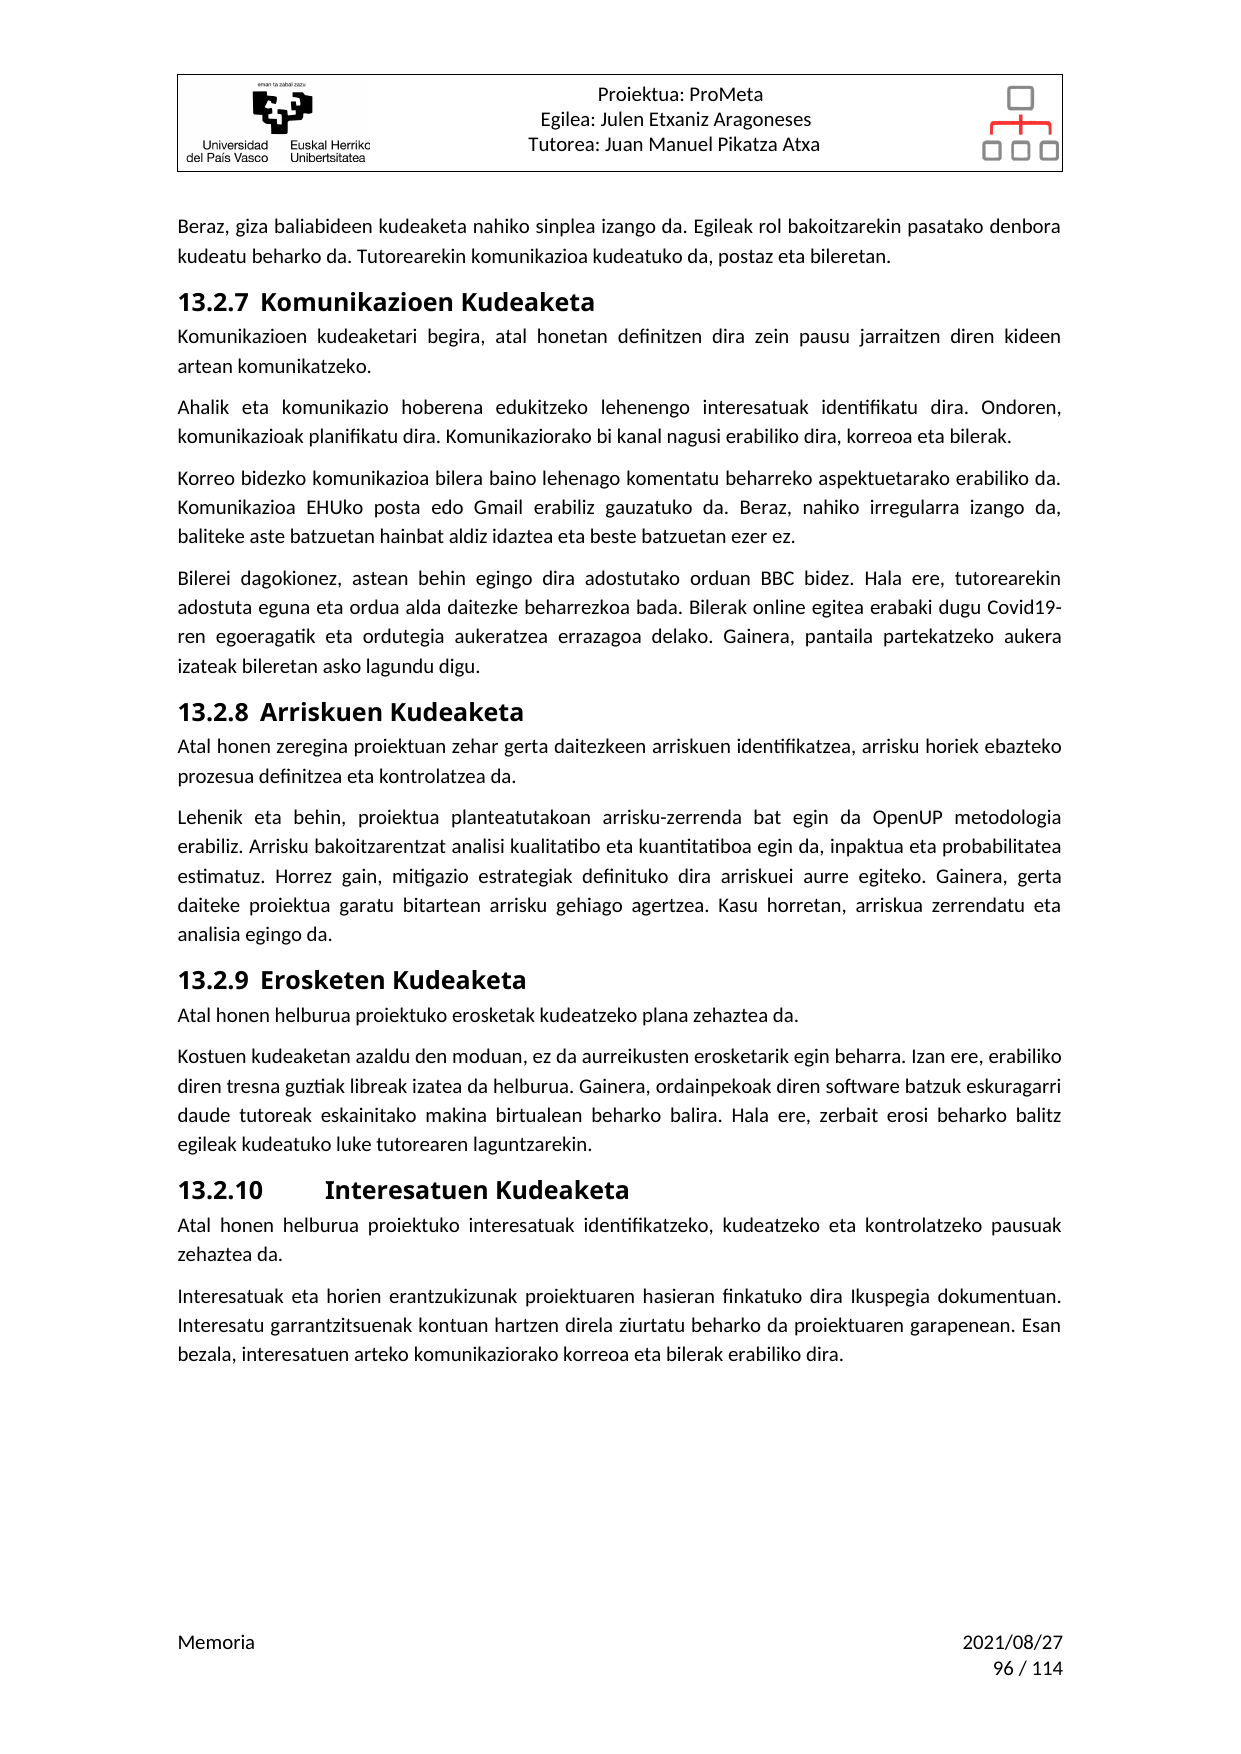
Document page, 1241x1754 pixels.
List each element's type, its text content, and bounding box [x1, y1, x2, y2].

subtitle Komunikazioen Kudeaketa [177, 284, 1063, 318]
text Interesatuak eta horien erantzukizunak proiektuaren hasieran finkatuko dira Ikuspegia dokumentuan. Interesatu garrantzitsuenak kontuan hartzen direla ziurtatu beharko da proiektuaren garapenean. Esan bezala, interesatuen arteko komunikaziorako korreoa eta bilerak erabiliko dira. [177, 1283, 1063, 1367]
text Beraz, giza baliabideen kudeaketa nahiko sinplea izango da. Egileak rol bakoitzarekin pasatako denbora kudeatu beharko da. Tutorearekin komunikazioa kudeatuko da, postaz eta bileretan. [177, 214, 1063, 268]
text Kostuen kudeaketan azaldu den moduan, ez da aurreikusten erosketarik egin beharra. Izan ere, erabiliko diren tresna guztiak libreak izatea da helburua. Gainera, ordainpekoak diren software batzuk eskuragarri daude tutoreak eskainitako makina birtualean beharko balira. Hala ere, zerbait erosi beharko balitz egileak kudeatuko luke tutorearen laguntzarekin. [177, 1044, 1063, 1157]
picture [978, 80, 1060, 162]
text Atal honen helburua proiektuko interesatuak identifikatzeko, kudeatzeko eta kontrolatzeko pausuak zehaztea da. [177, 1212, 1063, 1267]
subtitle Interesatuen Kudeaketa [177, 1173, 1063, 1207]
text Bilerei dagokionez, astean behin egingo dira adostutako orduan BBC bidez. Hala ere, tutorearekin adostuta eguna eta ordua alda daitezke beharrezkoa bada. Bilerak online egitea erabaki dugu Covid19-ren egoeragatik eta ordutegia aukeratzea errazagoa delako. Gainera, pantaila partekatzeko aukera izateak bileretan asko lagundu digu. [177, 565, 1063, 678]
text Atal honen zeregina proiektuan zehar gerta daitezkeen arriskuen identifikatzea, arrisku horiek ebazteko prozesua definitzea eta kontrolatzea da. [177, 734, 1063, 788]
subtitle Erosketen Kudeaketa [177, 963, 1063, 997]
subtitle Arriskuen Kudeaketa [177, 694, 1063, 728]
text Komunikazioen kudeaketari begira, atal honetan definitzen dira zein pausu jarraitzen diren kideen artean komunikatzeko. [177, 324, 1063, 378]
picture [182, 81, 370, 162]
text Lehenik eta behin, proiektua planteatutakoan arrisku-zerrenda bat egin da OpenUP metodologia erabiliz. Arrisku bakoitzarentzat analisi kualitatibo eta kuantitatiboa egin da, inpaktua eta probabilitatea estimatuz. Horrez gain, mitigazio estrategiak definituko dira arriskuei aurre egiteko. Gainera, gerta daiteke proiektua garatu bitartean arrisku gehiago agertzea. Kasu horretan, arriskua zerrendatu eta analisia egingo da. [177, 804, 1063, 947]
text Korreo bidezko komunikazioa bilera baino lehenago komentatu beharreko aspektuetarako erabiliko da. Komunikazioa EHUko posta edo Gmail erabiliz gauzatuko da. Beraz, nahiko irregularra izango da, baliteke aste batzuetan hainbat aldiz idaztea eta beste batzuetan ezer ez. [177, 465, 1063, 549]
text Ahalik eta komunikazio hoberena edukitzeko lehenengo interesatuak identifikatu dira. Ondoren, komunikazioak planifikatu dira. Komunikaziorako bi kanal nagusi erabiliko dira, korreoa eta bilerak. [177, 394, 1063, 449]
text Atal honen helburua proiektuko erosketak kudeatzeko plana zehaztea da. [177, 1002, 1063, 1027]
